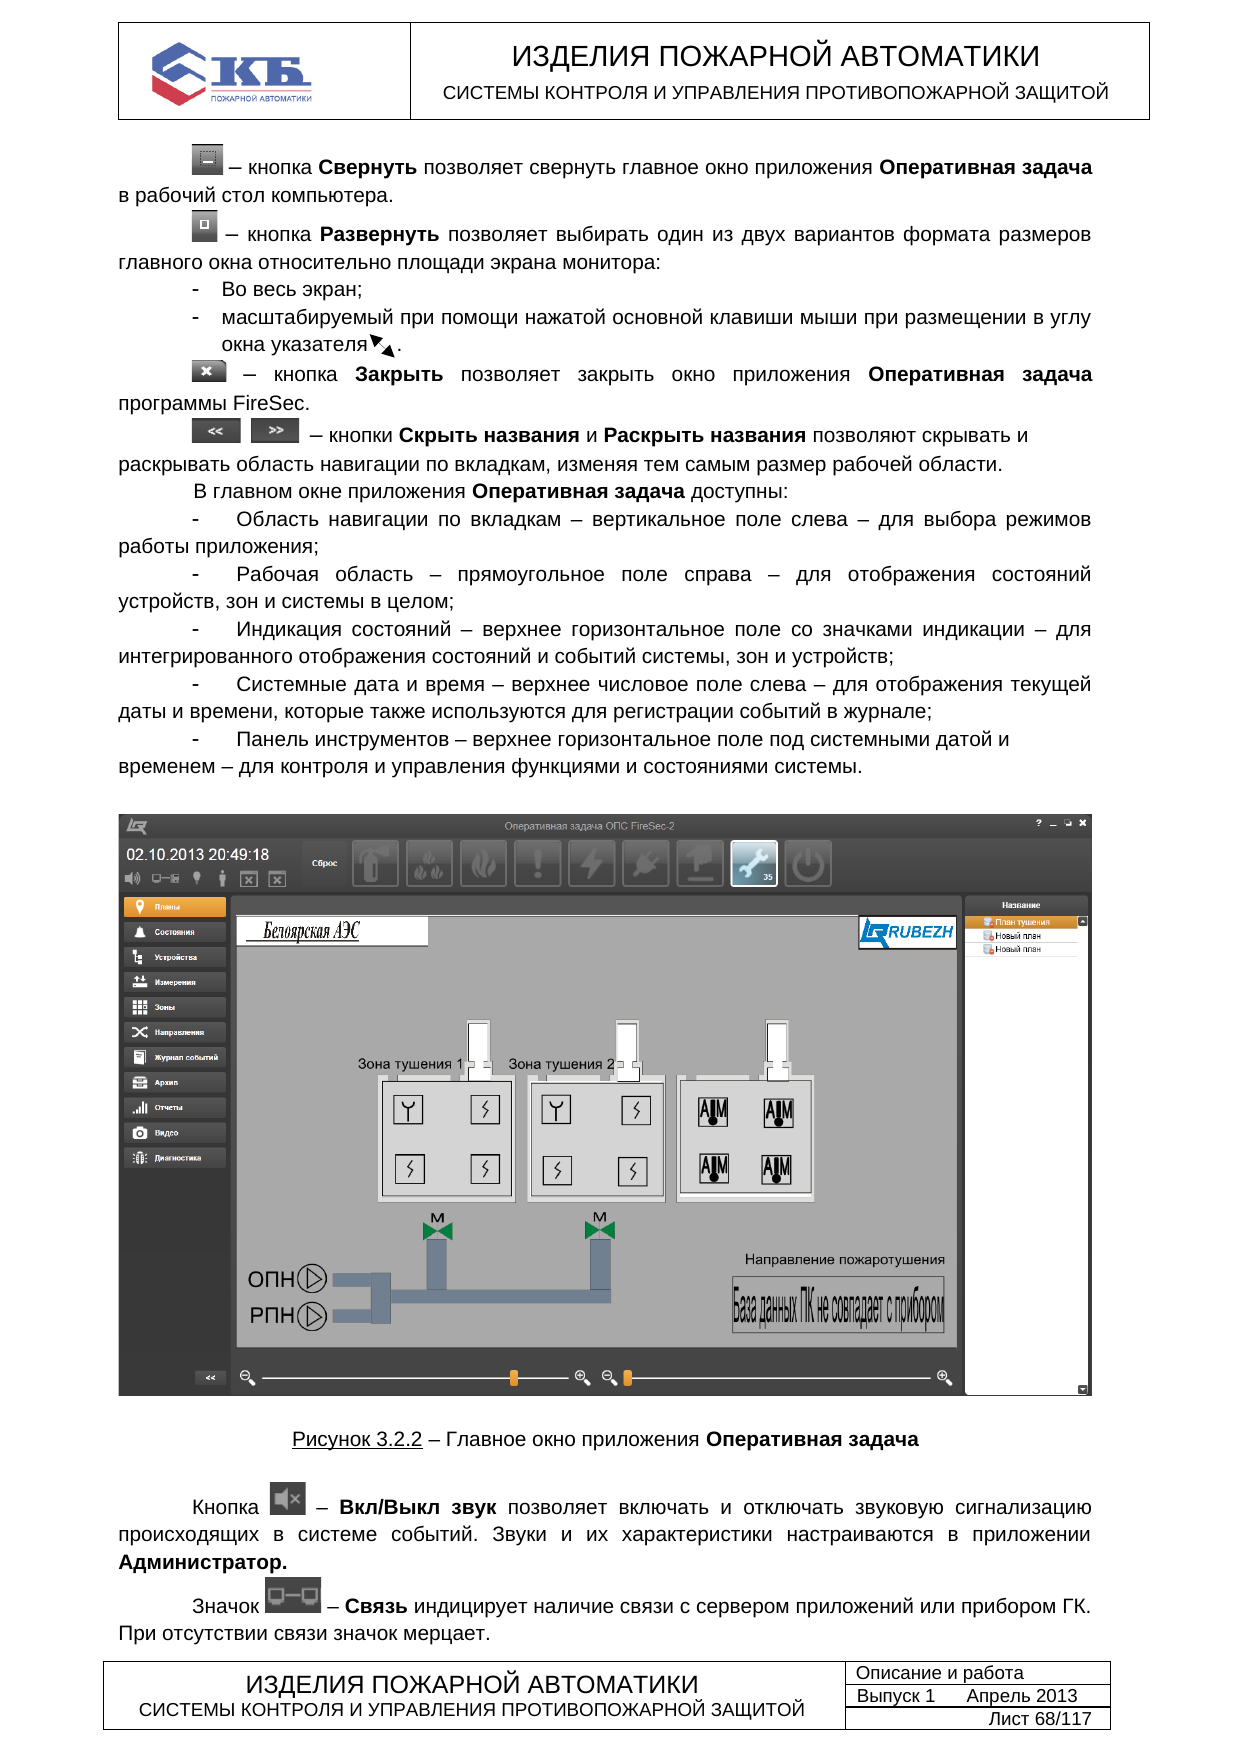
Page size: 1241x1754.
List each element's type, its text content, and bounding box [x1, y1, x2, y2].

list Индикация состояний – верхнее горизонтальное поле со значками индикации – для интегрированного отображения состояний и событий системы, зон и устройств; [118, 617, 1092, 668]
list Панель инструментов – верхнее горизонтальное поле под системными датой и временем – для контроля и управления функциями и состояниями системы. [118, 727, 1092, 778]
list – кнопка Закрыть позволяет закрыть окно приложения Оперативная задача программы FireSec. [118, 360, 1092, 415]
picture [148, 34, 325, 115]
list Системные дата и время – верхнее числовое поле слева – для отображения текущей даты и времени, которые также используются для регистрации событий в журнале; [118, 672, 1092, 723]
picture [265, 1577, 322, 1613]
list Значок – Связь индицирует наличие связи с сервером приложений или прибором ГК. При отсутствии связи значок мерцает. [118, 1577, 1092, 1645]
list Во весь экран; [192, 277, 1092, 301]
picture [118, 814, 1092, 1396]
list Рабочая область – прямоугольное поле справа – для отображения состояний устройств, зон и системы в целом; [118, 561, 1092, 613]
list В главном окне приложения Оперативная задача доступны: [193, 479, 1092, 503]
picture [191, 360, 227, 382]
list – кнопка Развернуть позволяет выбирать один из двух вариантов формата размеров главного окна относительно площади экрана монитора: [118, 211, 1092, 273]
list масштабируемый при помощи нажатой основной клавиши мыши при размещении в углу окна указателя . [192, 304, 1092, 356]
list – кнопки Скрыть названия и Раскрыть названия позволяют скрывать и раскрывать область навигации по вкладкам, изменяя тем самым размер рабочей области. [118, 419, 1092, 475]
list Рисунок 3.2.2 – Главное окно приложения Оперативная задача [118, 1427, 1092, 1451]
picture [191, 418, 241, 443]
picture [191, 210, 218, 242]
list – кнопка Свернуть позволяет свернуть главное окно приложения Оперативная задача в рабочий стол компьютера. [118, 144, 1092, 207]
picture [251, 418, 300, 443]
list Область навигации по вкладкам – вертикальное поле слева – для выбора режимов работы приложения; [118, 506, 1092, 558]
list Кнопка – Вкл/Выкл звук позволяет включать и отключать звуковую сигнализацию происходящих в системе событий. Звуки и их характеристики настраиваются в приложении Администратор. [118, 1482, 1092, 1573]
picture [269, 1482, 306, 1515]
picture [191, 144, 224, 175]
